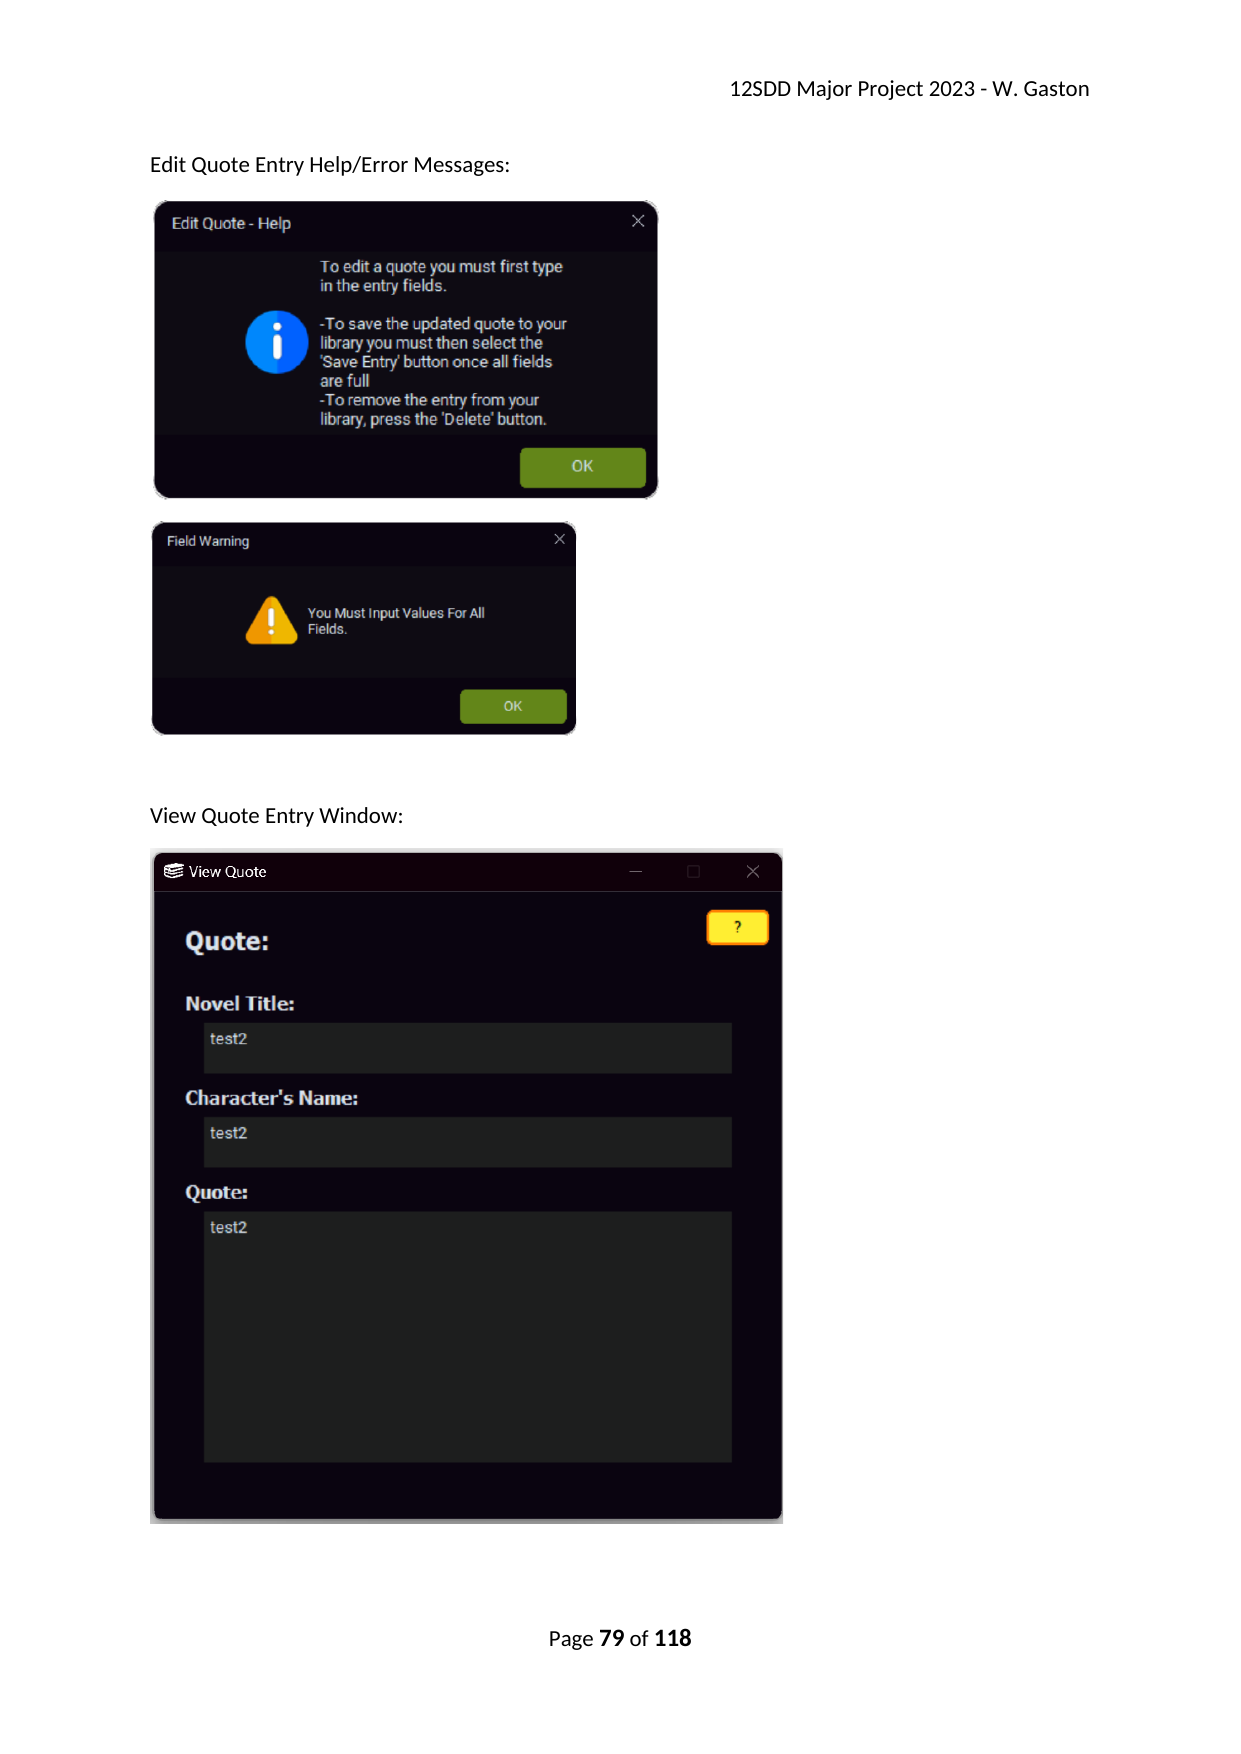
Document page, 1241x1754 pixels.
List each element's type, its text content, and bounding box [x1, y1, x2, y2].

picture [150, 196, 662, 503]
picture [150, 521, 577, 736]
text Edit Quote Entry Help/Error Messages: [150, 150, 1090, 178]
text View Quote Entry Window: [150, 801, 1090, 829]
picture [150, 848, 784, 1524]
